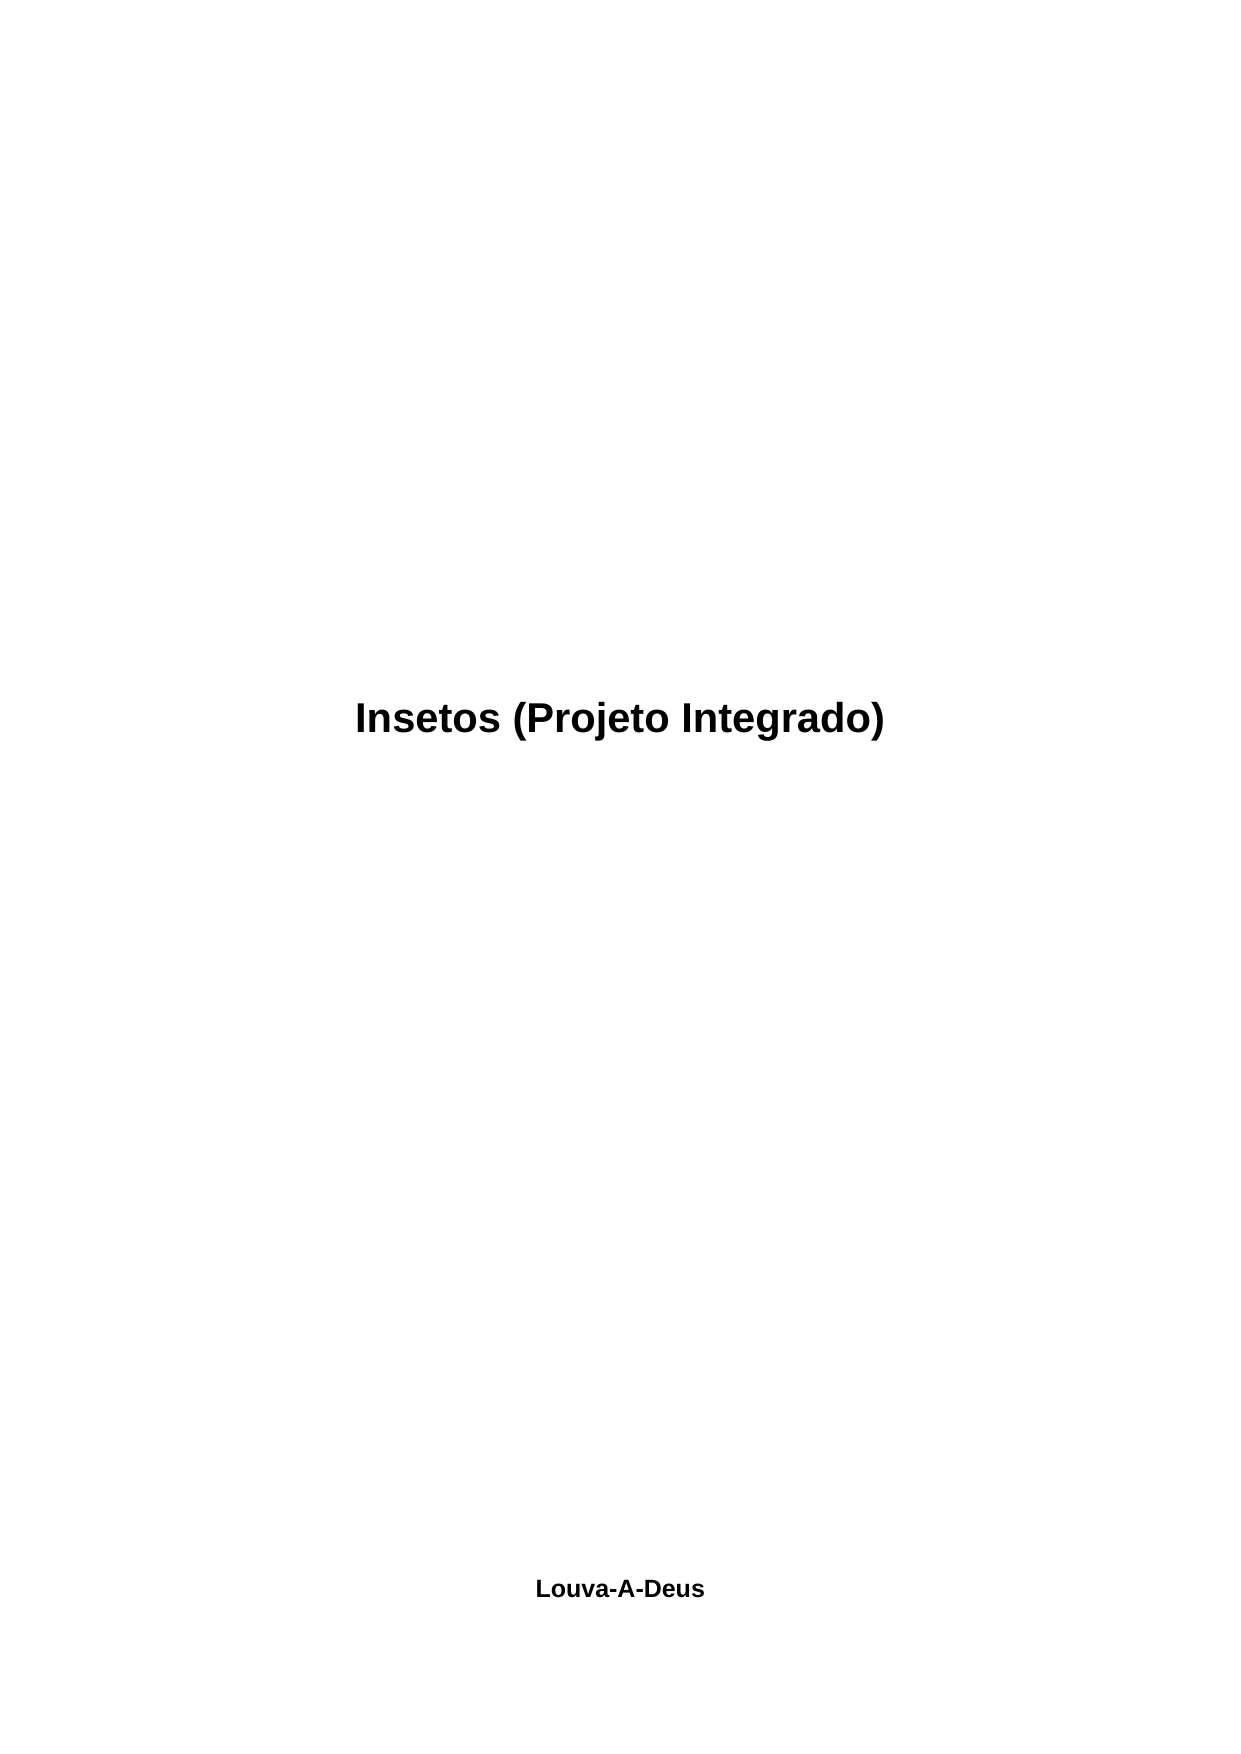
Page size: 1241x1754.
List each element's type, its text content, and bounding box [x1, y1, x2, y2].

text Louva-A-Deus [150, 1574, 1090, 1603]
text Insetos (Projeto Integrado) [150, 694, 1090, 742]
